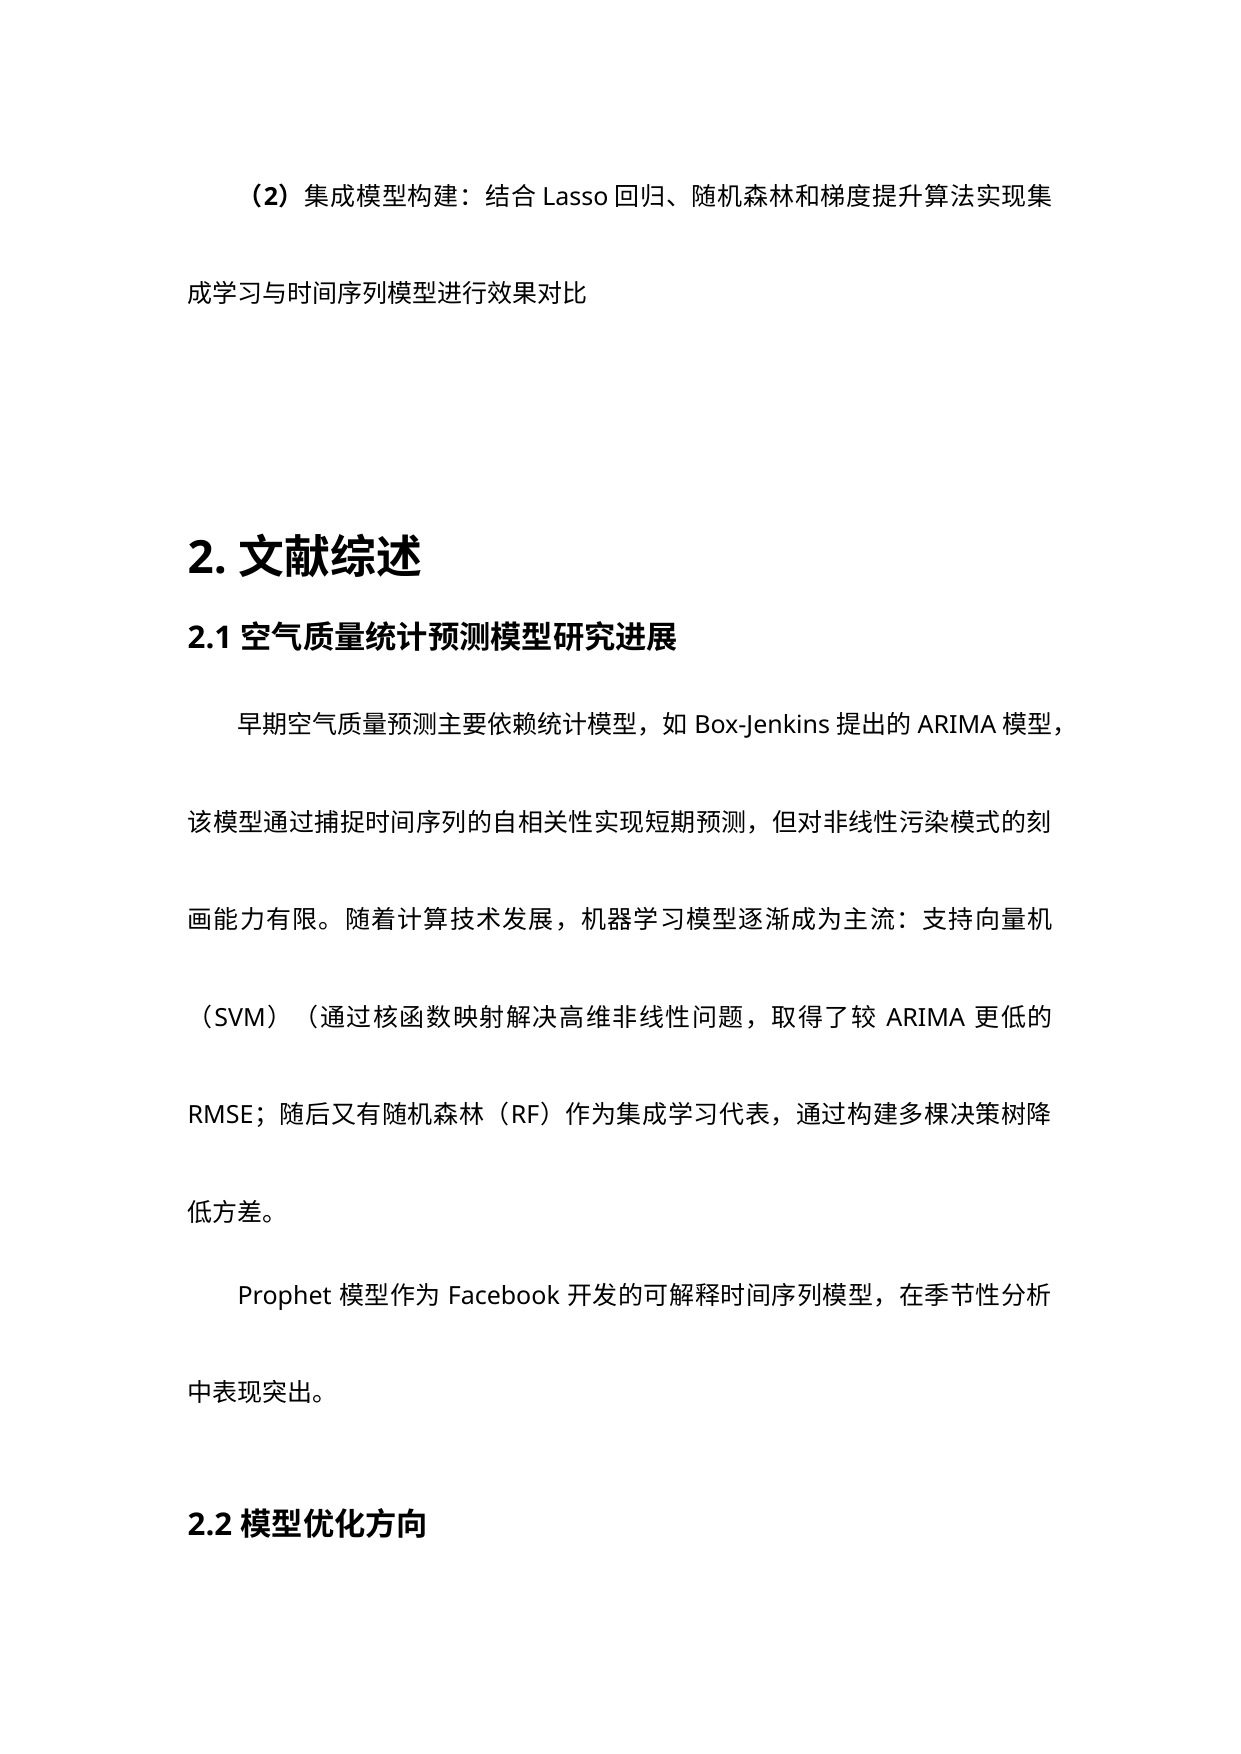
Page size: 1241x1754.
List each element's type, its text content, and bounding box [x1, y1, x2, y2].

text 早期空气质量预测主要依赖统计模型，如 Box-Jenkins 提出的 ARIMA 模型，该模型通过捕捉时间序列的自相关性实现短期预测，但对非线性污染模式的刻画能力有限。随着计算技术发展，机器学习模型逐渐成为主流：支持向量机（SVM）（通过核函数映射解决高维非线性问题，取得了较 ARIMA 更低的 RMSE；随后又有随机森林（RF）作为集成学习代表，通过构建多棵决策树降低方差。 [187, 690, 1053, 1243]
text 2. 文献综述 [187, 505, 1053, 603]
text （2）集成模型构建：结合Lasso回归、随机森林和梯度提升算法实现集成学习与时间序列模型进行效果对比 [187, 162, 1053, 324]
text Prophet 模型作为 Facebook 开发的可解释时间序列模型，在季节性分析中表现突出。 [187, 1261, 1053, 1423]
text 2.1 空气质量统计预测模型研究进展 [187, 603, 1053, 668]
text 2.2 模型优化方向 [187, 1489, 1053, 1554]
